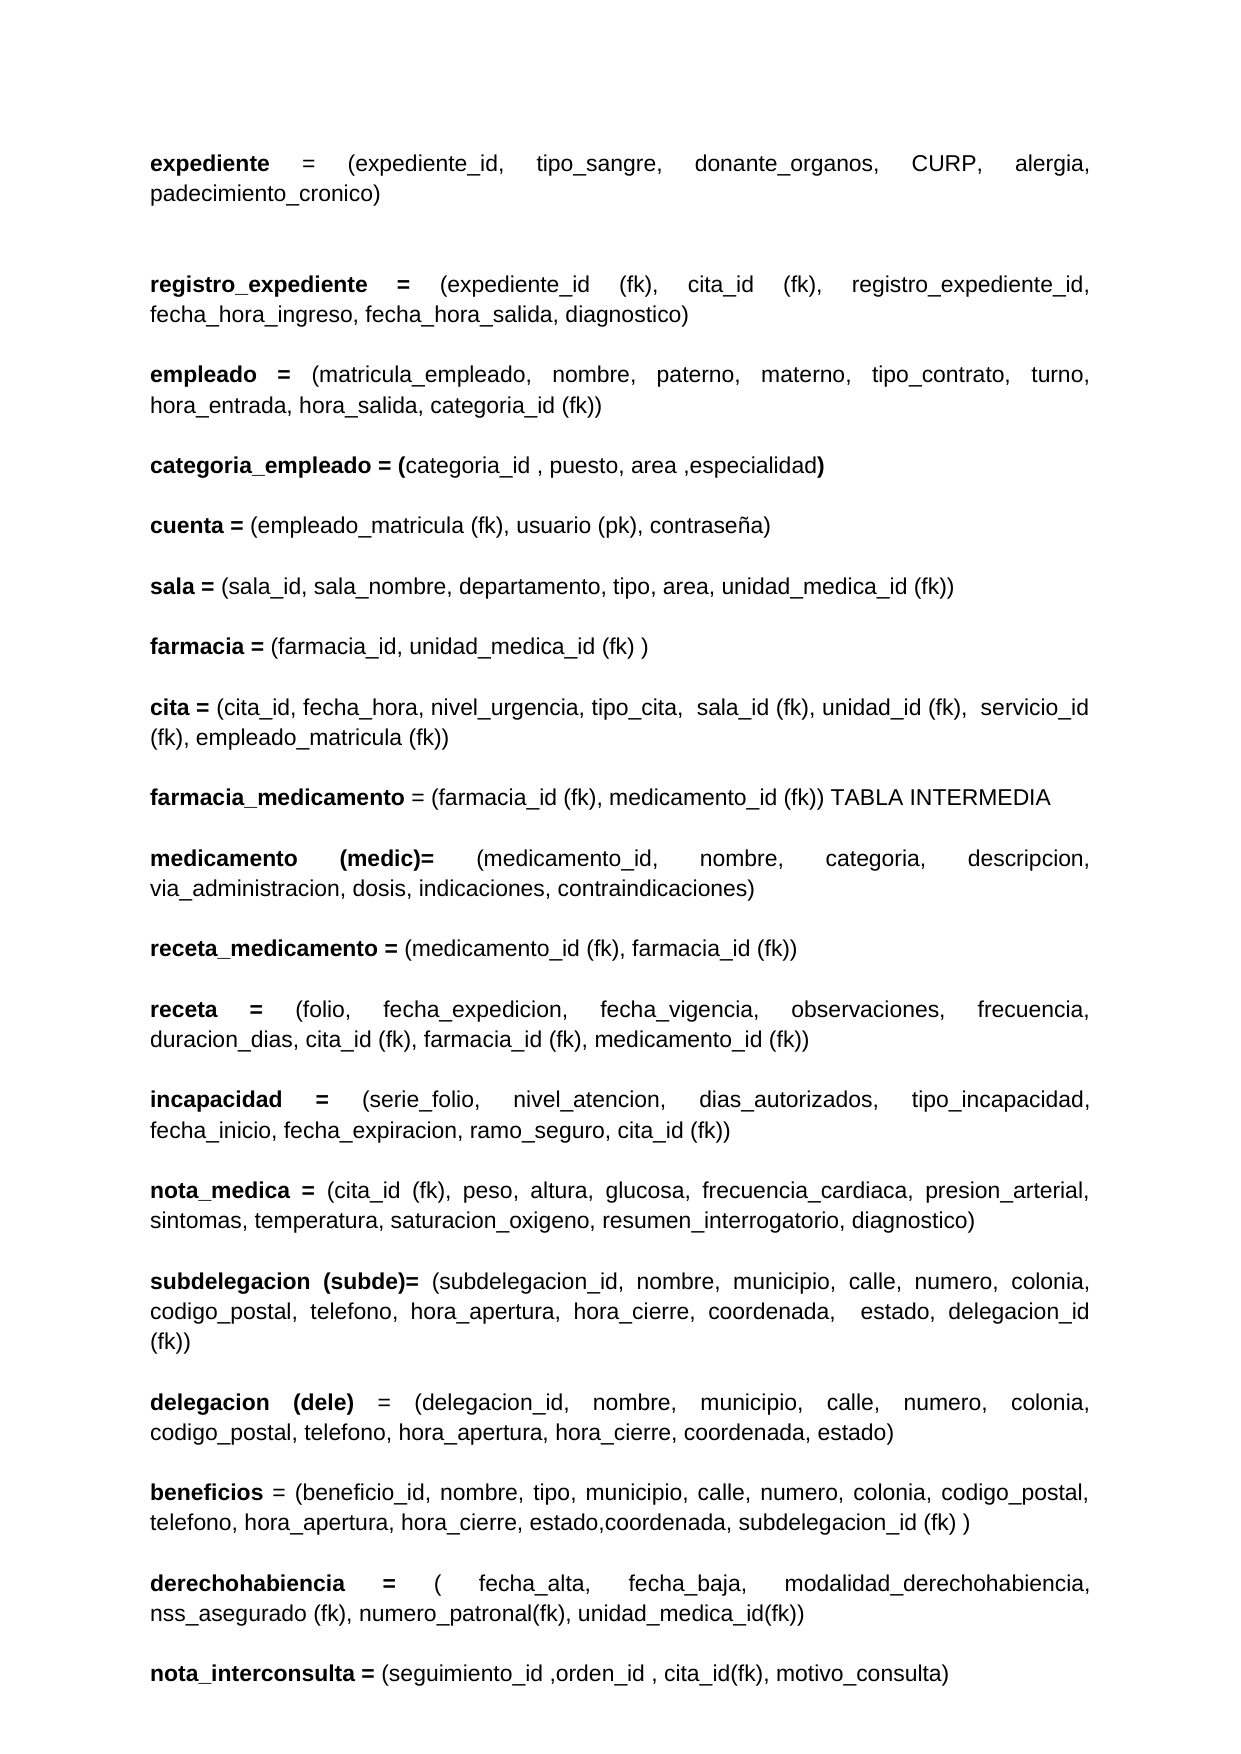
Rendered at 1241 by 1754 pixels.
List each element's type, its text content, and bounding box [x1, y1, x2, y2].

text expediente = (expediente_id, tipo_sangre, donante_organos, CURP, alergia, padecimiento_cronico) [150, 150, 1090, 207]
text receta_medicamento = (medicamento_id (fk), farmacia_id (fk)) [150, 935, 1090, 962]
text nota_medica = (cita_id (fk), peso, altura, glucosa, frecuencia_cardiaca, presion_arterial, sintomas, temperatura, saturacion_oxigeno, resumen_interrogatorio, diagnostico) [150, 1177, 1090, 1234]
text farmacia_medicamento = (farmacia_id (fk), medicamento_id (fk)) TABLA INTERMEDIA [150, 784, 1090, 811]
text nota_interconsulta = (seguimiento_id ,orden_id , cita_id(fk), motivo_consulta) [150, 1660, 1090, 1687]
text receta = (folio, fecha_expedicion, fecha_vigencia, observaciones, frecuencia, duracion_dias, cita_id (fk), farmacia_id (fk), medicamento_id (fk)) [150, 996, 1090, 1052]
text derechohabiencia = ( fecha_alta, fecha_baja, modalidad_derechohabiencia, nss_asegurado (fk), numero_patronal(fk), unidad_medica_id(fk)) [150, 1570, 1090, 1626]
text cuenta = (empleado_matricula (fk), usuario (pk), contraseña) [150, 512, 1090, 539]
text sala = (sala_id, sala_nombre, departamento, tipo, area, unidad_medica_id (fk)) [150, 573, 1090, 599]
text incapacidad = (serie_folio, nivel_atencion, dias_autorizados, tipo_incapacidad, fecha_inicio, fecha_expiracion, ramo_seguro, cita_id (fk)) [150, 1086, 1090, 1143]
text cita = (cita_id, fecha_hora, nivel_urgencia, tipo_cita, sala_id (fk), unidad_id (fk), servicio_id (fk), empleado_matricula (fk)) [150, 694, 1090, 750]
text registro_expediente = (expediente_id (fk), cita_id (fk), registro_expediente_id, fecha_hora_ingreso, fecha_hora_salida, diagnostico) [150, 271, 1090, 327]
text medicamento (medic)= (medicamento_id, nombre, categoria, descripcion, via_administracion, dosis, indicaciones, contraindicaciones) [150, 845, 1090, 901]
text delegacion (dele) = (delegacion_id, nombre, municipio, calle, numero, colonia, codigo_postal, telefono, hora_apertura, hora_cierre, coordenada, estado) [150, 1388, 1090, 1445]
text farmacia = (farmacia_id, unidad_medica_id (fk) ) [150, 633, 1090, 660]
text empleado = (matricula_empleado, nombre, paterno, materno, tipo_contrato, turno, hora_entrada, hora_salida, categoria_id (fk)) [150, 361, 1090, 418]
text categoria_empleado = (categoria_id , puesto, area ,especialidad) [150, 452, 1090, 478]
text beneficios = (beneficio_id, nombre, tipo, municipio, calle, numero, colonia, codigo_postal, telefono, hora_apertura, hora_cierre, estado,coordenada, subdelegacion_id (fk) ) [150, 1479, 1090, 1536]
text subdelegacion (subde)= (subdelegacion_id, nombre, municipio, calle, numero, colonia, codigo_postal, telefono, hora_apertura, hora_cierre, coordenada, estado, delegacion_id (fk)) [150, 1268, 1090, 1354]
